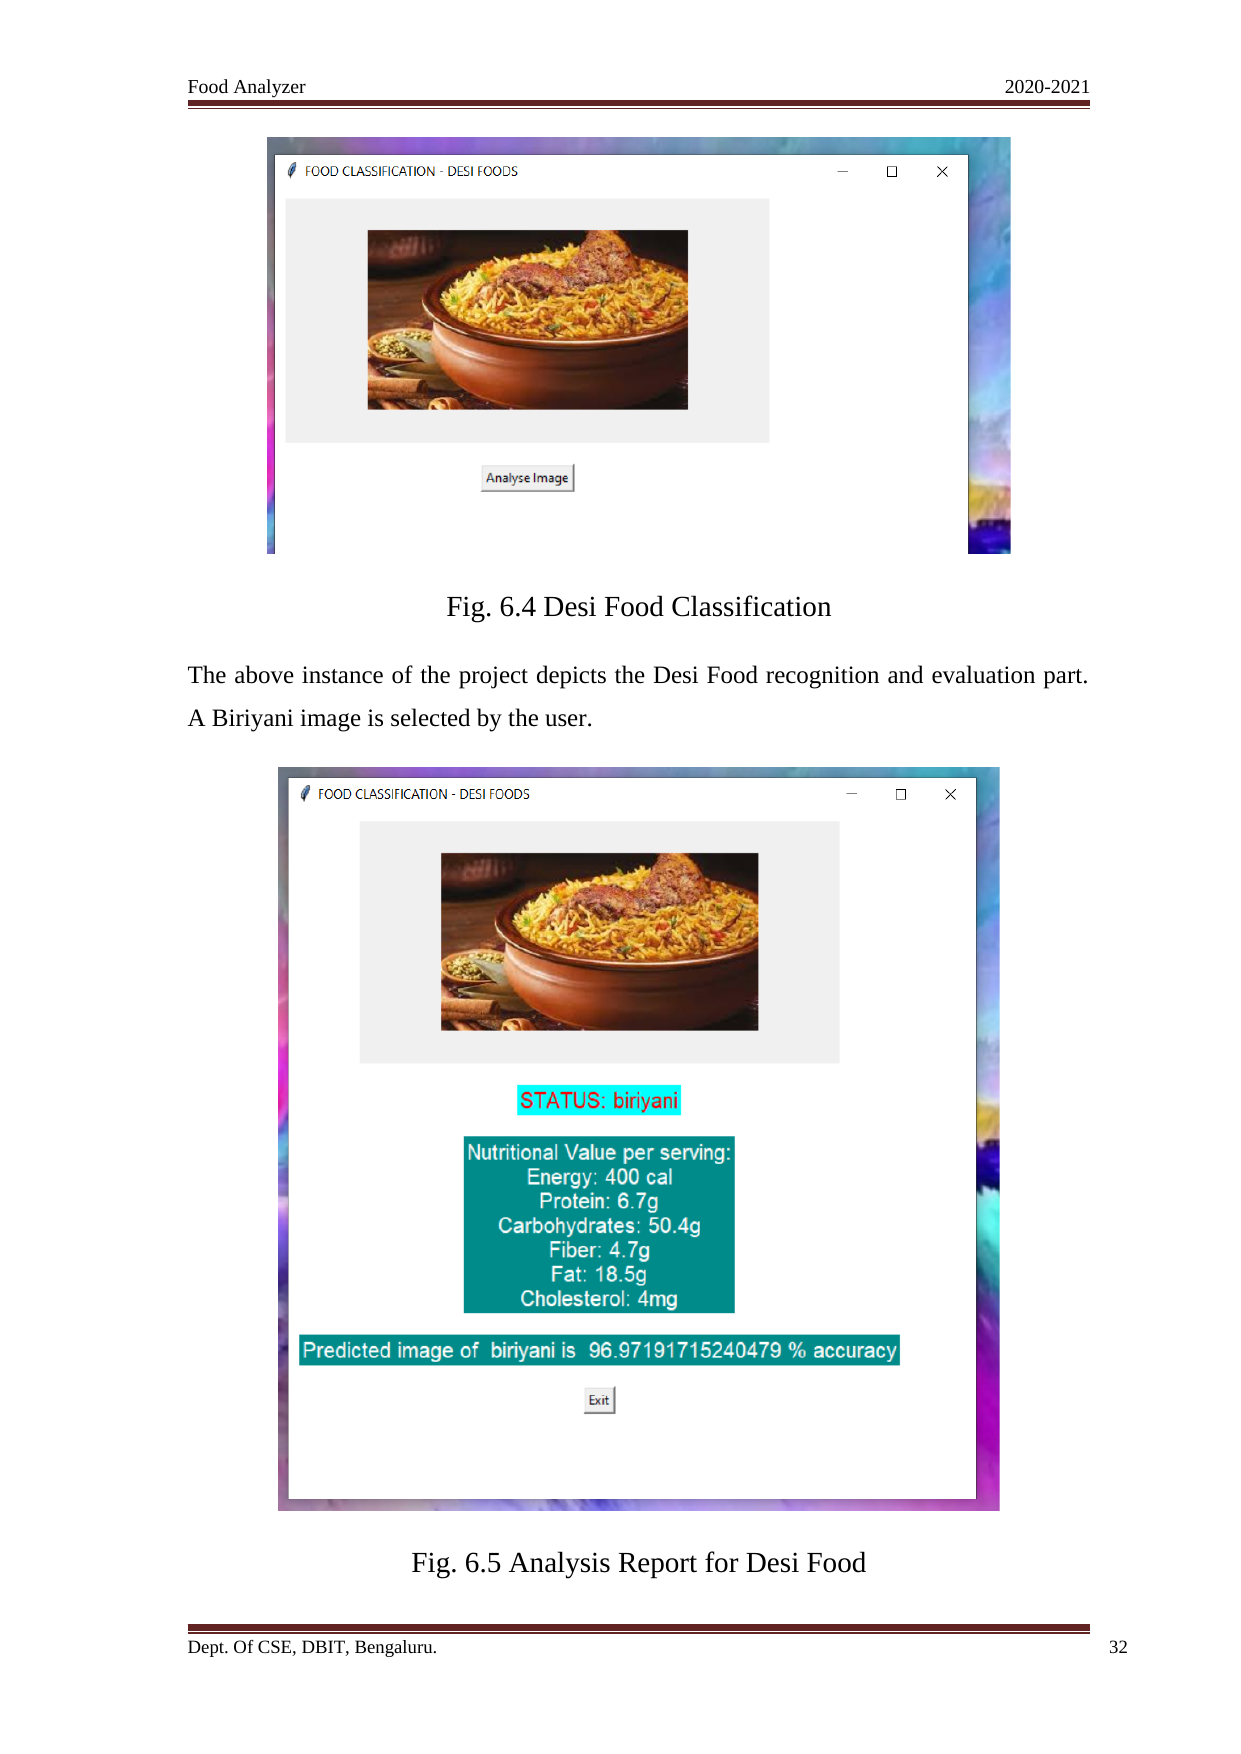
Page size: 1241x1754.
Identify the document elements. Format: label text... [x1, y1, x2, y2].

text Fig. 6.4 Desi Food Classification [187, 589, 1090, 622]
picture [278, 767, 1000, 1511]
text Fig. 6.5 Analysis Report for Desi Food [187, 1546, 1090, 1579]
text The above instance of the project depicts the Desi Food recognition and evaluation part. A Biriyani image is selected by the user. [187, 660, 1090, 732]
picture [267, 137, 1011, 554]
